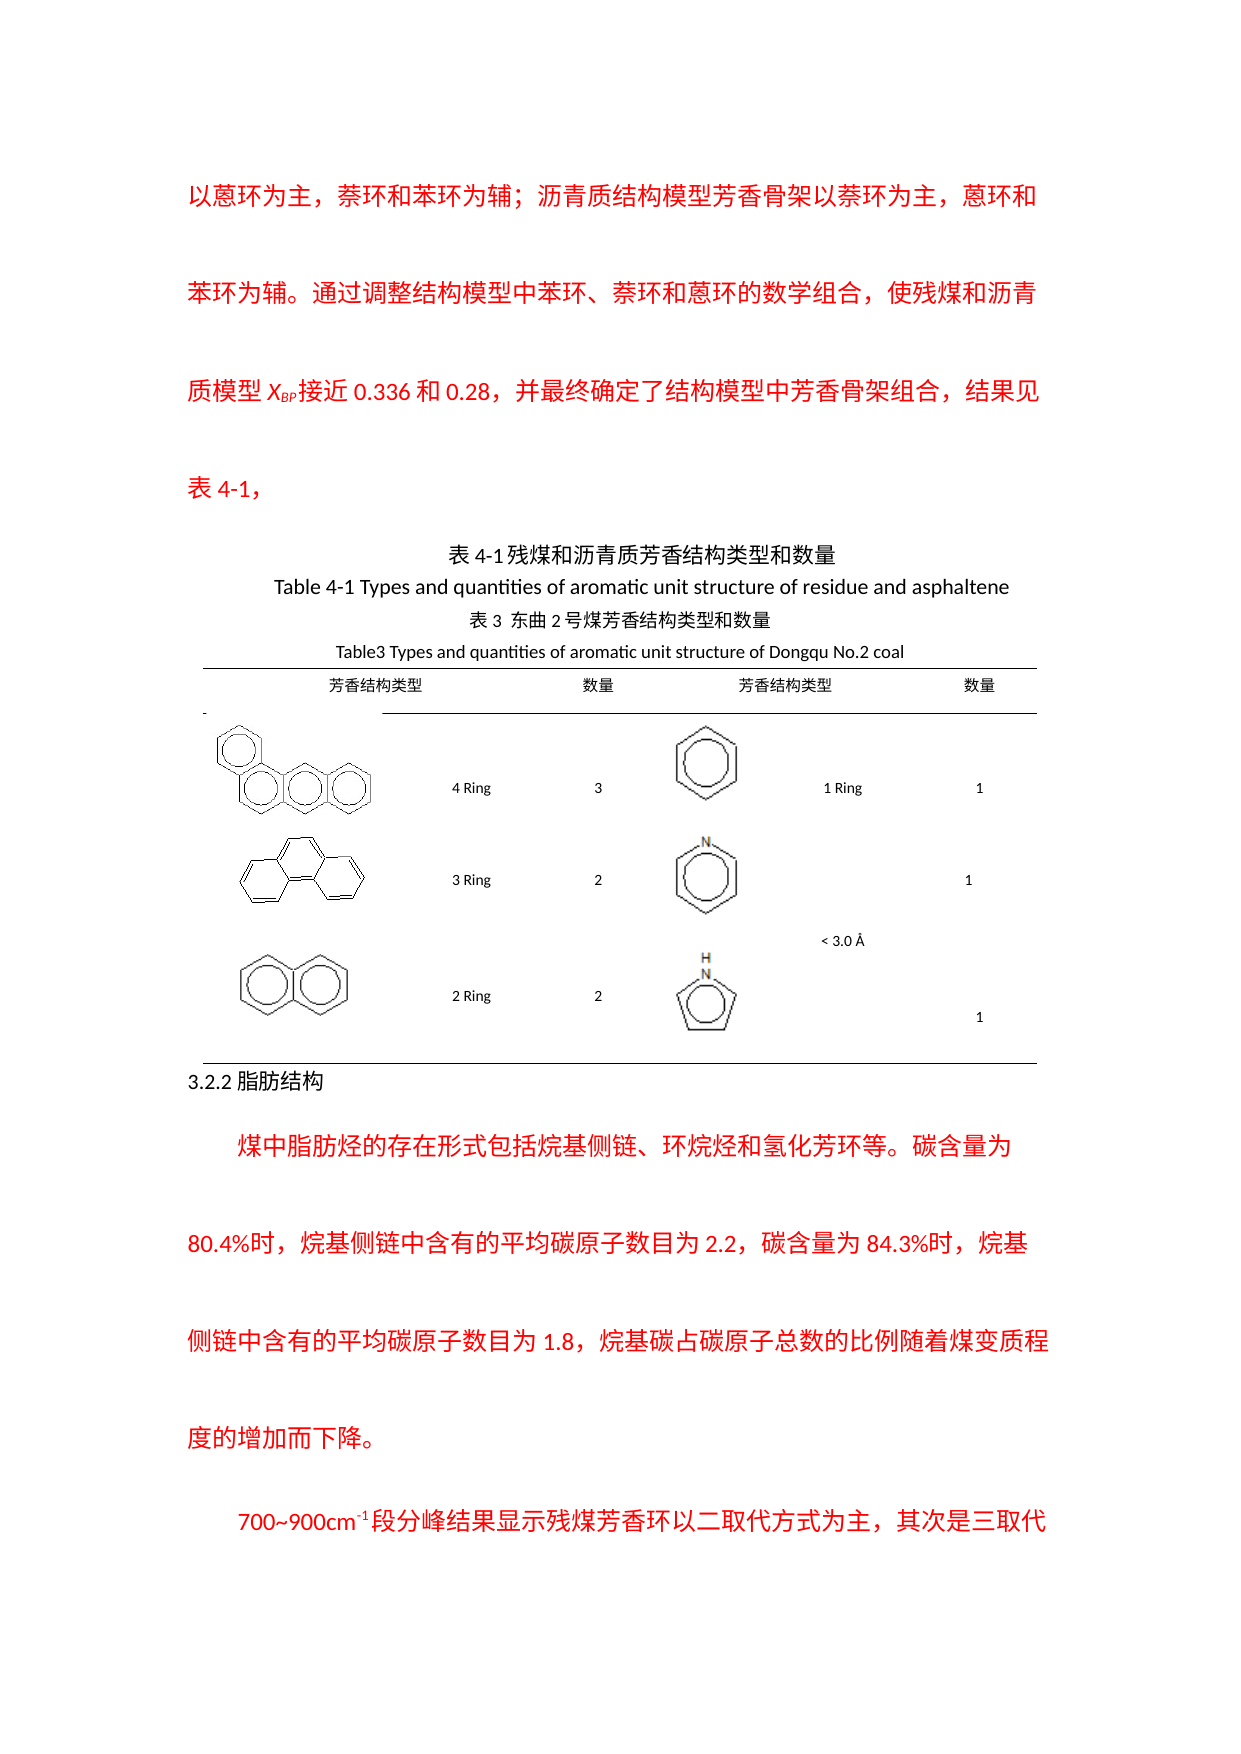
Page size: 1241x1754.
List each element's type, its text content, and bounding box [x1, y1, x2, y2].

table_cell [203, 831, 386, 941]
table_cell [649, 831, 763, 941]
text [187, 1487, 1053, 1552]
table_header 芳香结构类型 [203, 669, 547, 713]
table_header 数量 [548, 669, 648, 713]
table_header 芳香结构类型 [649, 669, 922, 713]
text 煤中脂肪烃的存在形式包括烷基侧链、环烷烃和氢化芳环等。碳含量为80.4%时，烷基侧链中含有的平均碳原子数目为2.2，碳含量为84.3%时，烷基侧链中含有的平均碳原子数目为1.8，烷基碳占碳原子总数的比例随着煤变质程度的增加而下降。 [187, 1112, 1053, 1469]
table_header 数量 [922, 669, 1037, 713]
table_cell 1 [922, 714, 1037, 831]
text 表3 东曲2号煤芳香结构类型和数量 [187, 603, 1053, 635]
picture [233, 947, 354, 1022]
table_cell < 3.0 Å [764, 831, 922, 1062]
table_cell 2 Ring [386, 941, 547, 1062]
table_cell 2 [548, 831, 648, 941]
picture [233, 831, 369, 907]
table_cell 3 [548, 714, 648, 831]
table_cell 1 [922, 831, 1037, 941]
text Table3 Types and quantities of aromatic unit structure of Dongqu No.2 coal [187, 635, 1053, 668]
table_cell 4 Ring [386, 714, 547, 831]
table_cell [649, 714, 763, 831]
table_cell [203, 941, 386, 1062]
picture [206, 713, 383, 827]
table_cell 2 [548, 941, 648, 1062]
table_cell 1 Ring [764, 714, 922, 831]
text 表4-1残煤和沥青质芳香结构类型和数量 [187, 538, 1053, 570]
table_cell [649, 941, 763, 1062]
text 3.2.2 脂肪结构 [187, 1063, 1053, 1096]
text Table 4-1 Types and quantities of aromatic unit structure of residue and asphaltene [187, 570, 1053, 603]
picture [668, 831, 744, 922]
table_cell 3 Ring [386, 831, 547, 941]
table_cell 1 [922, 941, 1037, 1062]
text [187, 162, 1053, 519]
picture [668, 947, 744, 1038]
picture [668, 717, 744, 808]
table_cell [203, 714, 386, 831]
